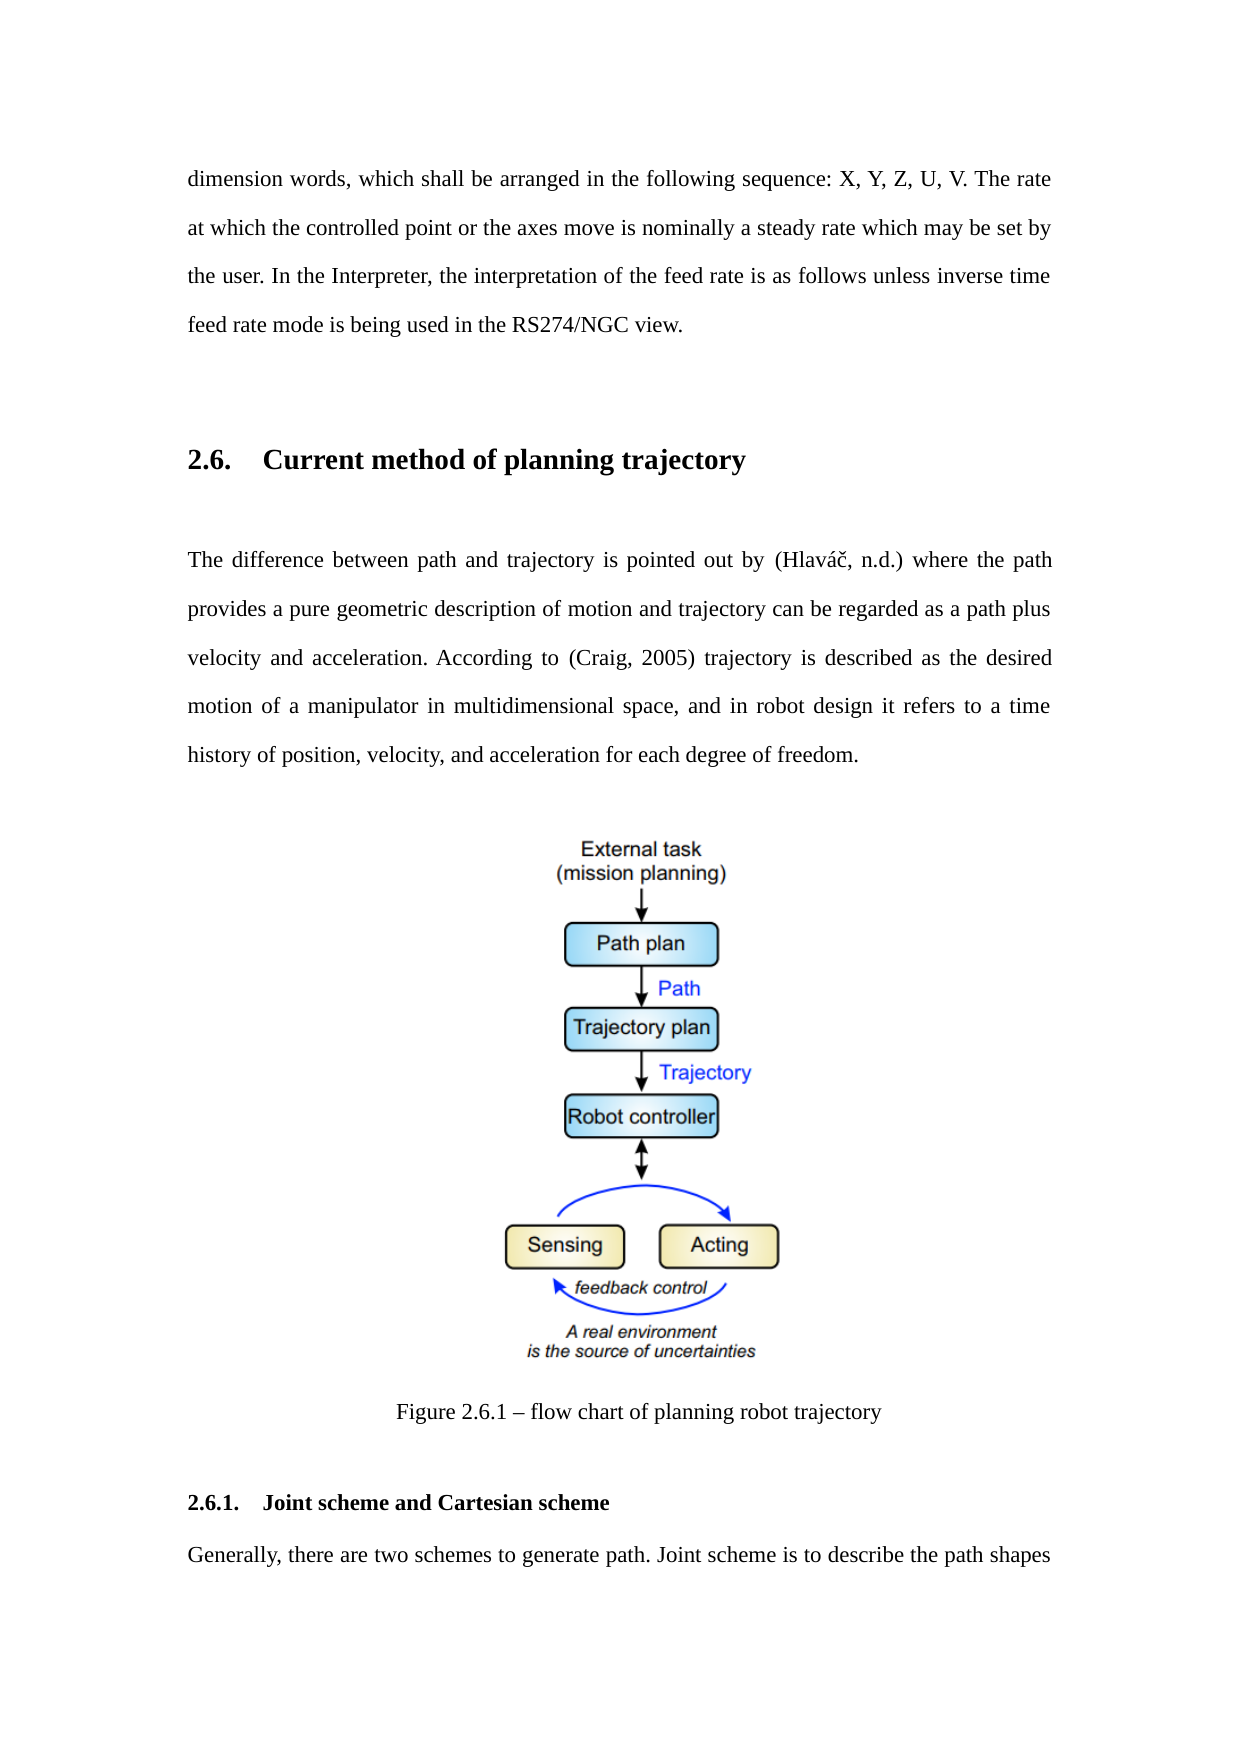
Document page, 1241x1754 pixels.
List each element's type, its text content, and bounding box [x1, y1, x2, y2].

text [187, 1538, 1053, 1570]
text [187, 162, 1053, 341]
list Figure 2.6.1 – flow chart of planning robot trajectory [225, 1395, 1053, 1427]
picture [487, 829, 791, 1364]
text The difference between path and trajectory is pointed out by where the path provides a pure geometric description of motion and trajectory can be regarded as a path plus velocity and acceleration. According to trajectory is described as the desired motion of a manipulator in multidimensional space, and in robot design it refers to a time history of position, velocity, and acceleration for each degree of freedom. [187, 543, 1053, 771]
subtitle Current method of planning trajectory [187, 427, 1053, 492]
subtitle Joint scheme and Cartesian scheme [187, 1486, 1053, 1519]
